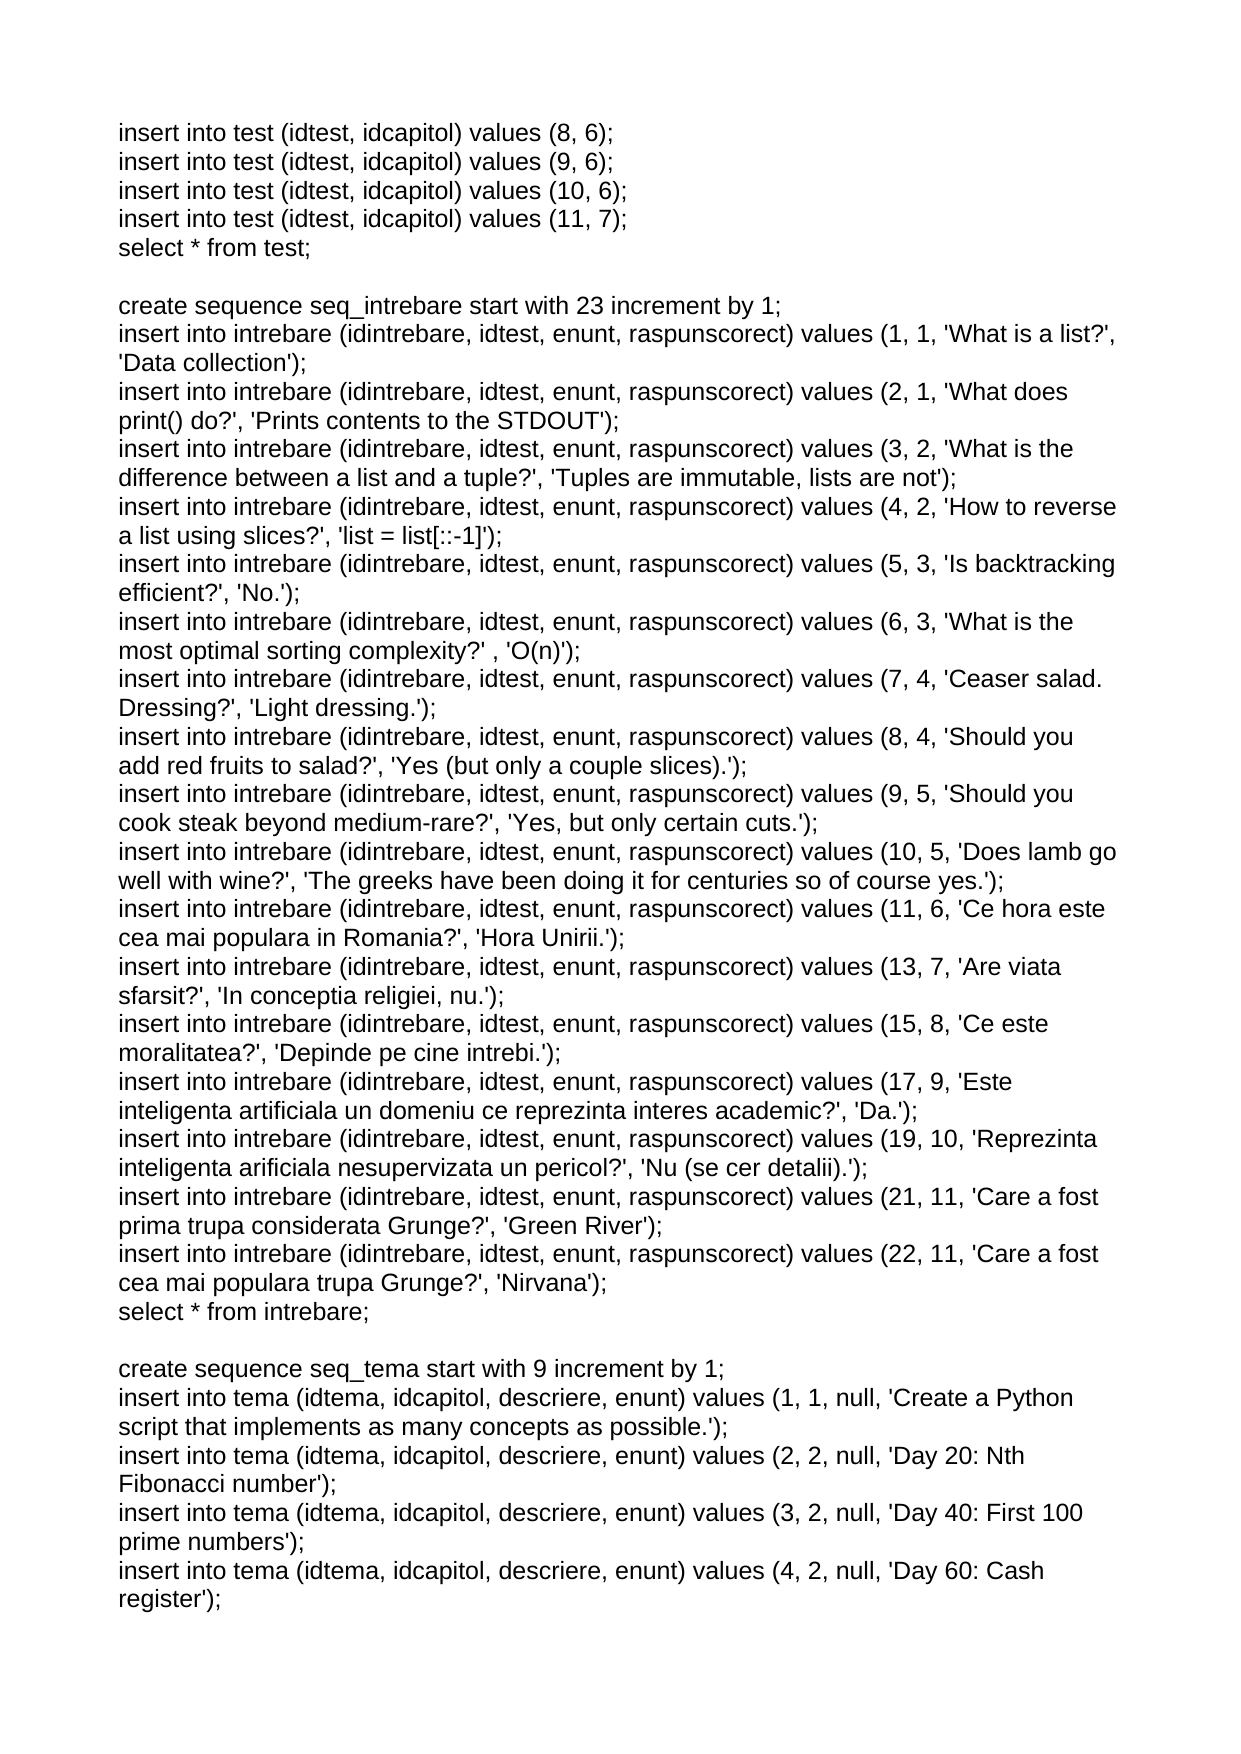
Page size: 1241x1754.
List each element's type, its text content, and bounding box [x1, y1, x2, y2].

text insert into intrebare (idintrebare, idtest, enunt, raspunscorect) values (3, 2, 'What is the difference between a list and a tuple?', 'Tuples are immutable, lists are not'); [118, 434, 1122, 492]
text insert into intrebare (idintrebare, idtest, enunt, raspunscorect) values (4, 2, 'How to reverse a list using slices?', 'list = list[::-1]'); [118, 492, 1122, 549]
text insert into test (idtest, idcapitol) values (8, 6); [118, 118, 1122, 147]
text insert into intrebare (idintrebare, idtest, enunt, raspunscorect) values (13, 7, 'Are viata sfarsit?', 'In conceptia religiei, nu.'); [118, 952, 1122, 1009]
text insert into tema (idtema, idcapitol, descriere, enunt) values (1, 1, null, 'Create a Python script that implements as many concepts as possible.'); [118, 1383, 1122, 1441]
text insert into tema (idtema, idcapitol, descriere, enunt) values (3, 2, null, 'Day 40: First 100 prime numbers'); [118, 1498, 1122, 1556]
text insert into intrebare (idintrebare, idtest, enunt, raspunscorect) values (8, 4, 'Should you add red fruits to salad?', 'Yes (but only a couple slices).'); [118, 722, 1122, 779]
text insert into intrebare (idintrebare, idtest, enunt, raspunscorect) values (1, 1, 'What is a list?', 'Data collection'); [118, 319, 1122, 377]
text insert into test (idtest, idcapitol) values (9, 6); [118, 147, 1122, 176]
text create sequence seq_tema start with 9 increment by 1; [118, 1354, 1122, 1383]
text insert into intrebare (idintrebare, idtest, enunt, raspunscorect) values (22, 11, 'Care a fost cea mai populara trupa Grunge?', 'Nirvana'); [118, 1239, 1122, 1297]
text insert into intrebare (idintrebare, idtest, enunt, raspunscorect) values (9, 5, 'Should you cook steak beyond medium-rare?', 'Yes, but only certain cuts.'); [118, 779, 1122, 837]
text insert into intrebare (idintrebare, idtest, enunt, raspunscorect) values (6, 3, 'What is the most optimal sorting complexity?' , 'O(n)'); [118, 607, 1122, 664]
text insert into intrebare (idintrebare, idtest, enunt, raspunscorect) values (21, 11, 'Care a fost prima trupa considerata Grunge?', 'Green River'); [118, 1182, 1122, 1239]
text insert into test (idtest, idcapitol) values (10, 6); [118, 176, 1122, 204]
text insert into intrebare (idintrebare, idtest, enunt, raspunscorect) values (5, 3, 'Is backtracking efficient?', 'No.'); [118, 549, 1122, 607]
text select * from intrebare; [118, 1297, 1122, 1326]
text select * from test; [118, 233, 1122, 262]
text create sequence seq_intrebare start with 23 increment by 1; [118, 291, 1122, 319]
text insert into intrebare (idintrebare, idtest, enunt, raspunscorect) values (15, 8, 'Ce este moralitatea?', 'Depinde pe cine intrebi.'); [118, 1009, 1122, 1067]
text insert into tema (idtema, idcapitol, descriere, enunt) values (2, 2, null, 'Day 20: Nth Fibonacci number'); [118, 1441, 1122, 1498]
text insert into intrebare (idintrebare, idtest, enunt, raspunscorect) values (17, 9, 'Este inteligenta artificiala un domeniu ce reprezinta interes academic?', 'Da.'); [118, 1067, 1122, 1124]
text insert into intrebare (idintrebare, idtest, enunt, raspunscorect) values (7, 4, 'Ceaser salad. Dressing?', 'Light dressing.'); [118, 664, 1122, 722]
text insert into test (idtest, idcapitol) values (11, 7); [118, 204, 1122, 233]
text insert into intrebare (idintrebare, idtest, enunt, raspunscorect) values (2, 1, 'What does print() do?', 'Prints contents to the STDOUT'); [118, 377, 1122, 434]
text insert into intrebare (idintrebare, idtest, enunt, raspunscorect) values (19, 10, 'Reprezinta inteligenta arificiala nesupervizata un pericol?', 'Nu (se cer detalii).'); [118, 1124, 1122, 1182]
text insert into intrebare (idintrebare, idtest, enunt, raspunscorect) values (10, 5, 'Does lamb go well with wine?', 'The greeks have been doing it for centuries so of course yes.'); [118, 837, 1122, 894]
text insert into tema (idtema, idcapitol, descriere, enunt) values (4, 2, null, 'Day 60: Cash register'); [118, 1556, 1122, 1613]
text insert into intrebare (idintrebare, idtest, enunt, raspunscorect) values (11, 6, 'Ce hora este cea mai populara in Romania?', 'Hora Unirii.'); [118, 894, 1122, 952]
